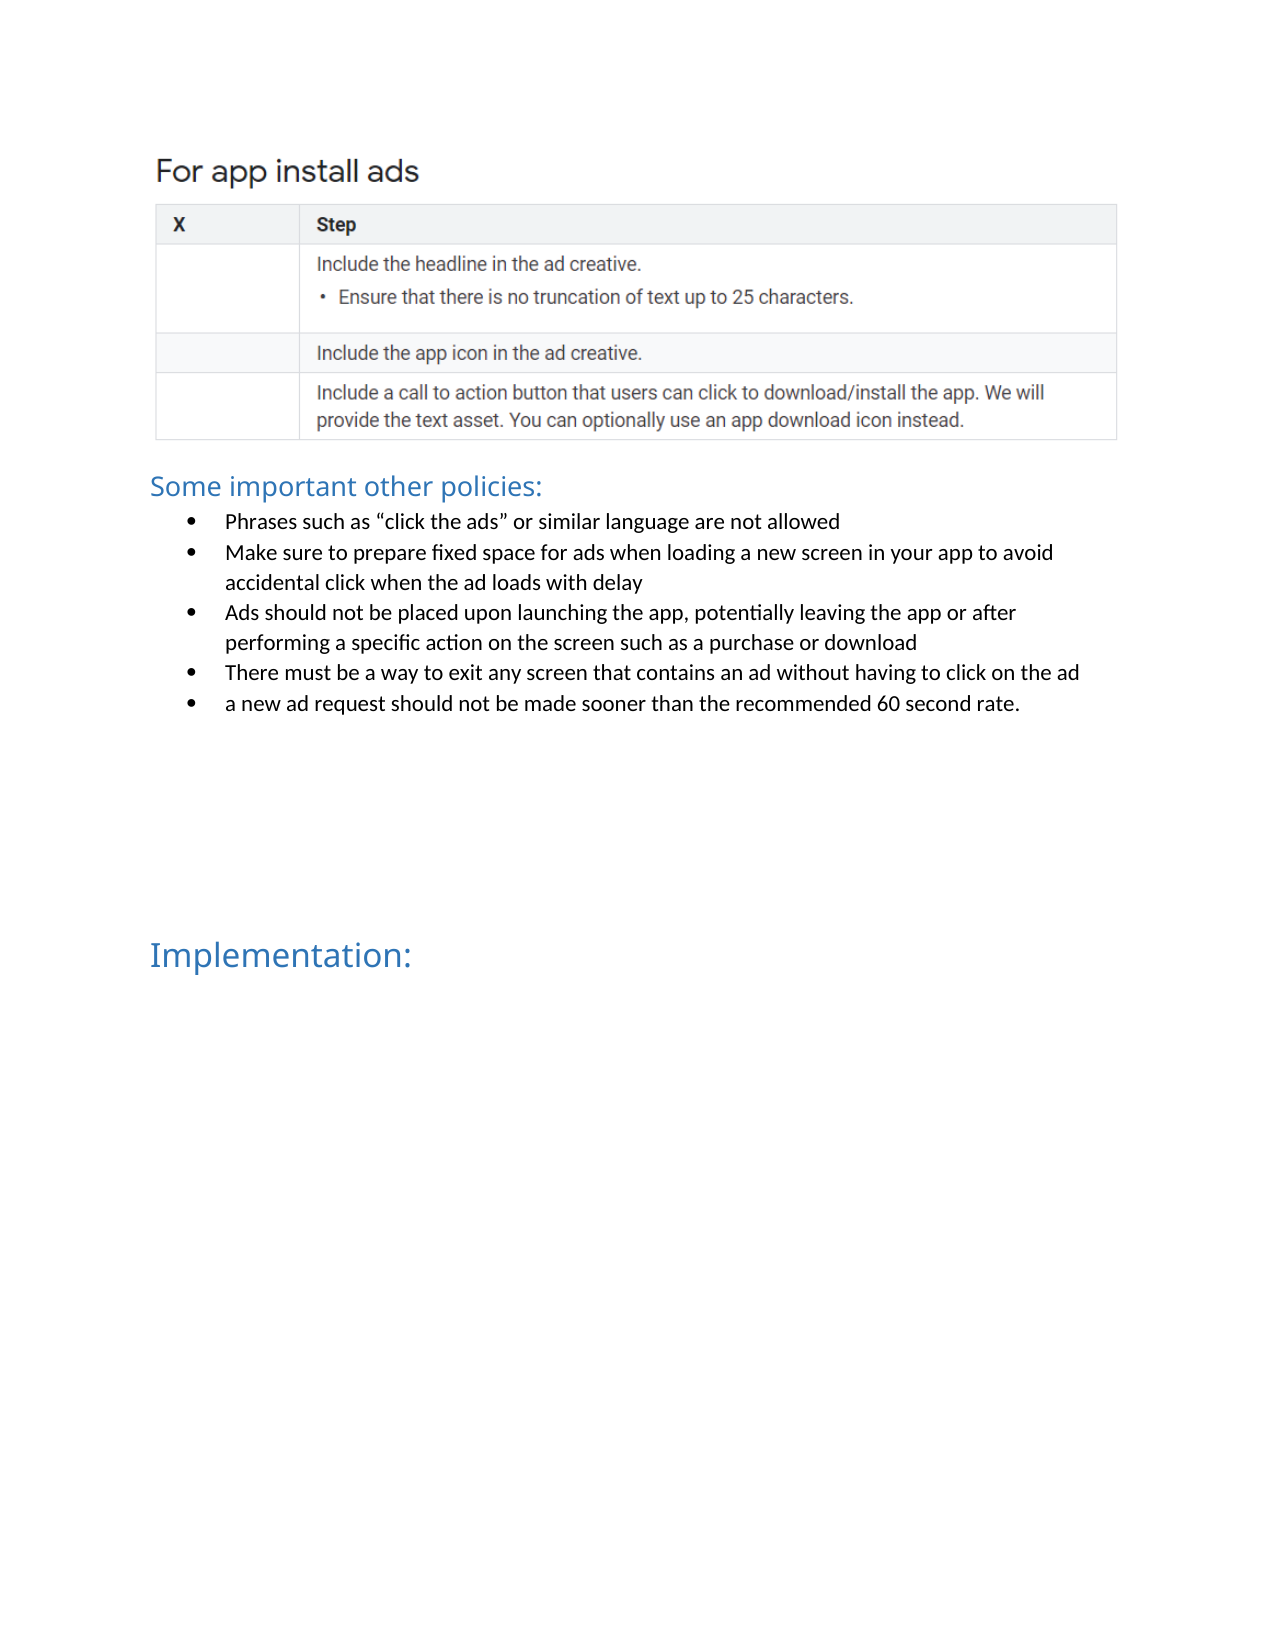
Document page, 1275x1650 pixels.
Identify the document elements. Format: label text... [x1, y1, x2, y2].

subtitle Some important other policies: [150, 468, 1125, 504]
list Make sure to prepare fixed space for ads when loading a new screen in your app to avoid accidental click when the ad loads with delay [187, 538, 1125, 596]
subtitle Implementation: [150, 931, 1125, 977]
list a new ad request should not be made sooner than the recommended 60 second rate. [187, 689, 1125, 717]
list There must be a way to exit any screen that contains an ad without having to click on the ad [187, 658, 1125, 686]
picture [150, 150, 1125, 449]
list Phrases such as “click the ads” or similar language are not allowed [187, 507, 1125, 535]
list Ads should not be placed upon launching the app, potentially leaving the app or after performing a specific action on the screen such as a purchase or download [187, 598, 1125, 656]
